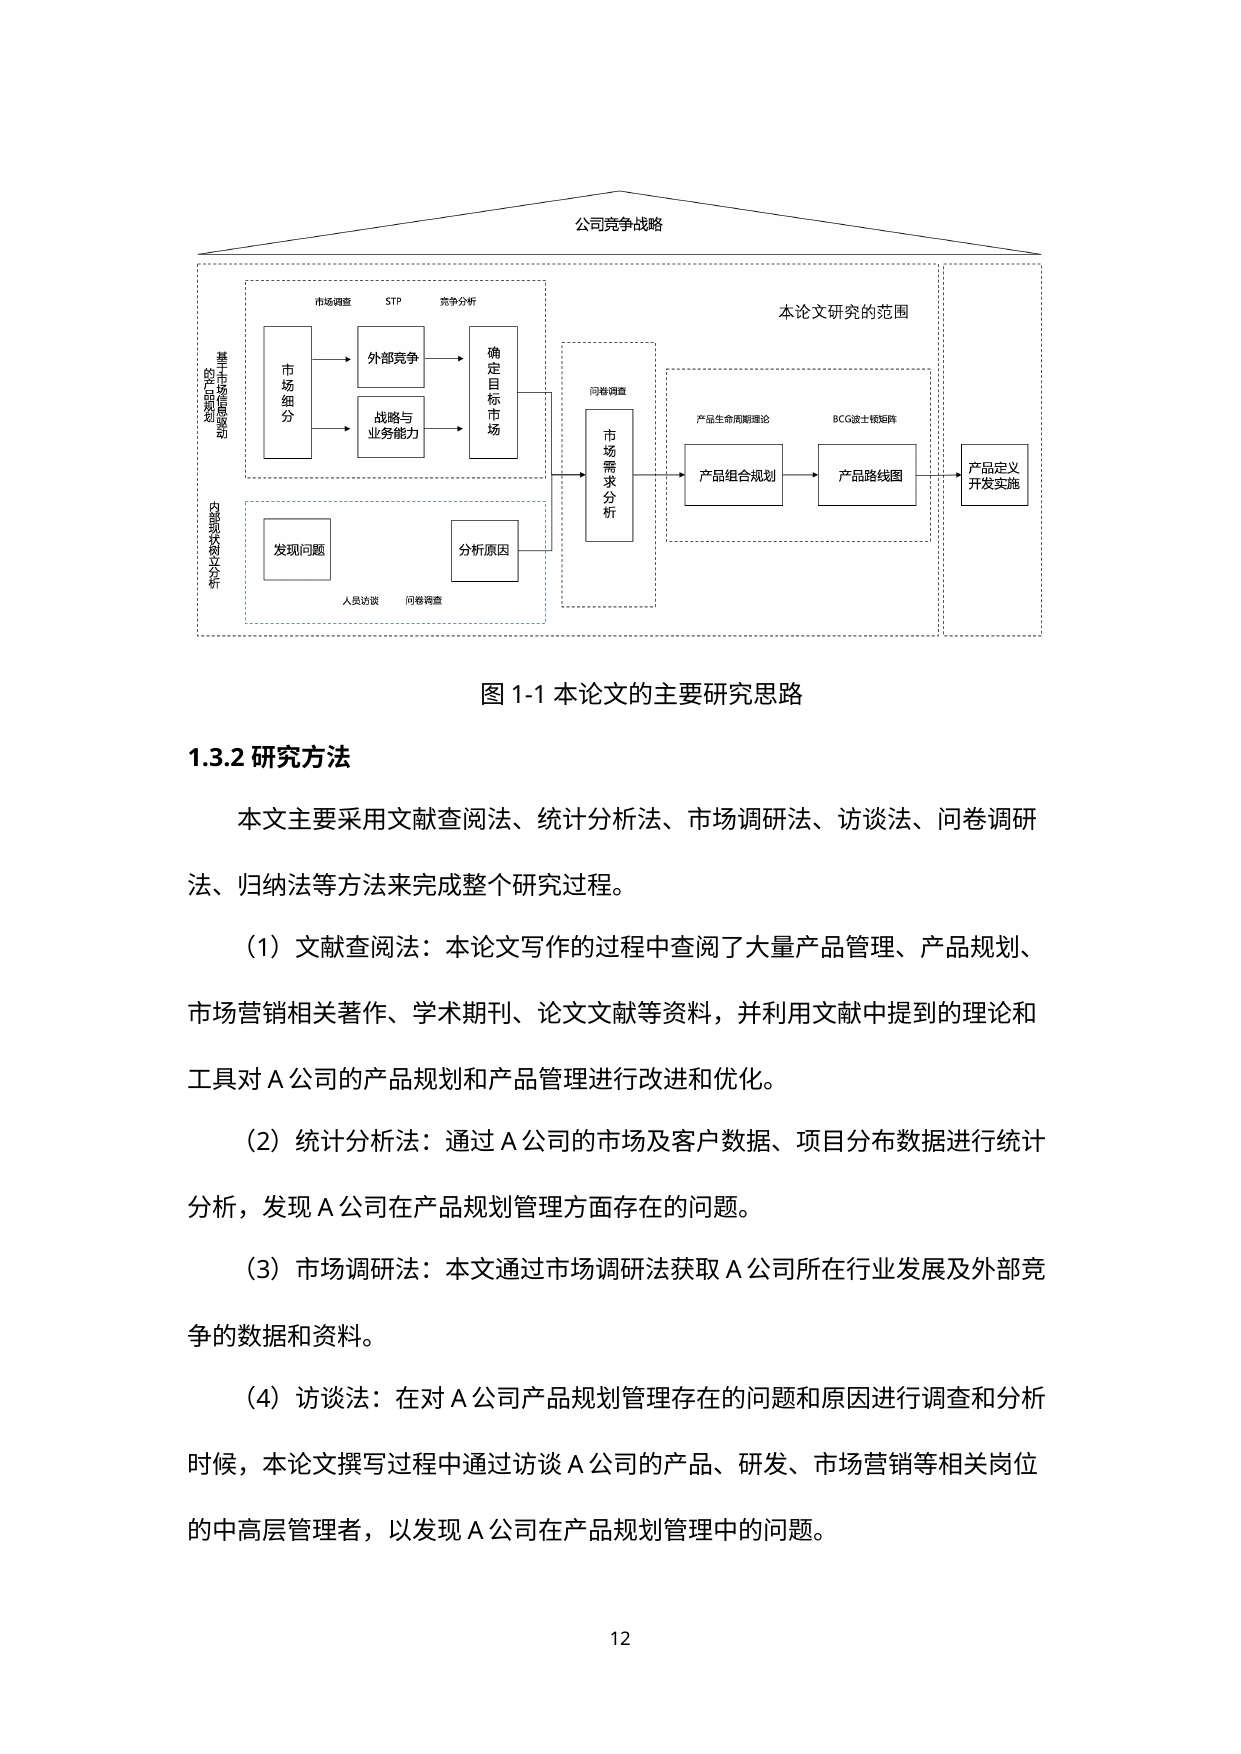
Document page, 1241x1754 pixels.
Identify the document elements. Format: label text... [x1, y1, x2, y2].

text 1.3.2 研究方法 [187, 733, 1053, 777]
text 图1-1 本论文的主要研究思路 [187, 671, 1053, 715]
text （3）市场调研法：本文通过市场调研法获取A公司所在行业发展及外部竞争的数据和资料。 [187, 1246, 1053, 1356]
text 本文主要采用文献查阅法、统计分析法、市场调研法、访谈法、问卷调研法、归纳法等方法来完成整个研究过程。 [187, 795, 1053, 906]
text （2）统计分析法：通过A公司的市场及客户数据、项目分布数据进行统计分析，发现A公司在产品规划管理方面存在的问题。 [187, 1118, 1053, 1228]
text （1）文献查阅法：本论文写作的过程中查阅了大量产品管理、产品规划、市场营销相关著作、学术期刊、论文文献等资料，并利用文献中提到的理论和工具对A公司的产品规划和产品管理进行改进和优化。 [187, 924, 1053, 1100]
picture [187, 180, 1053, 648]
text （4）访谈法：在对A公司产品规划管理存在的问题和原因进行调查和分析时候，本论文撰写过程中通过访谈A公司的产品、研发、市场营销等相关岗位的中高层管理者，以发现A公司在产品规划管理中的问题。 [187, 1374, 1053, 1551]
